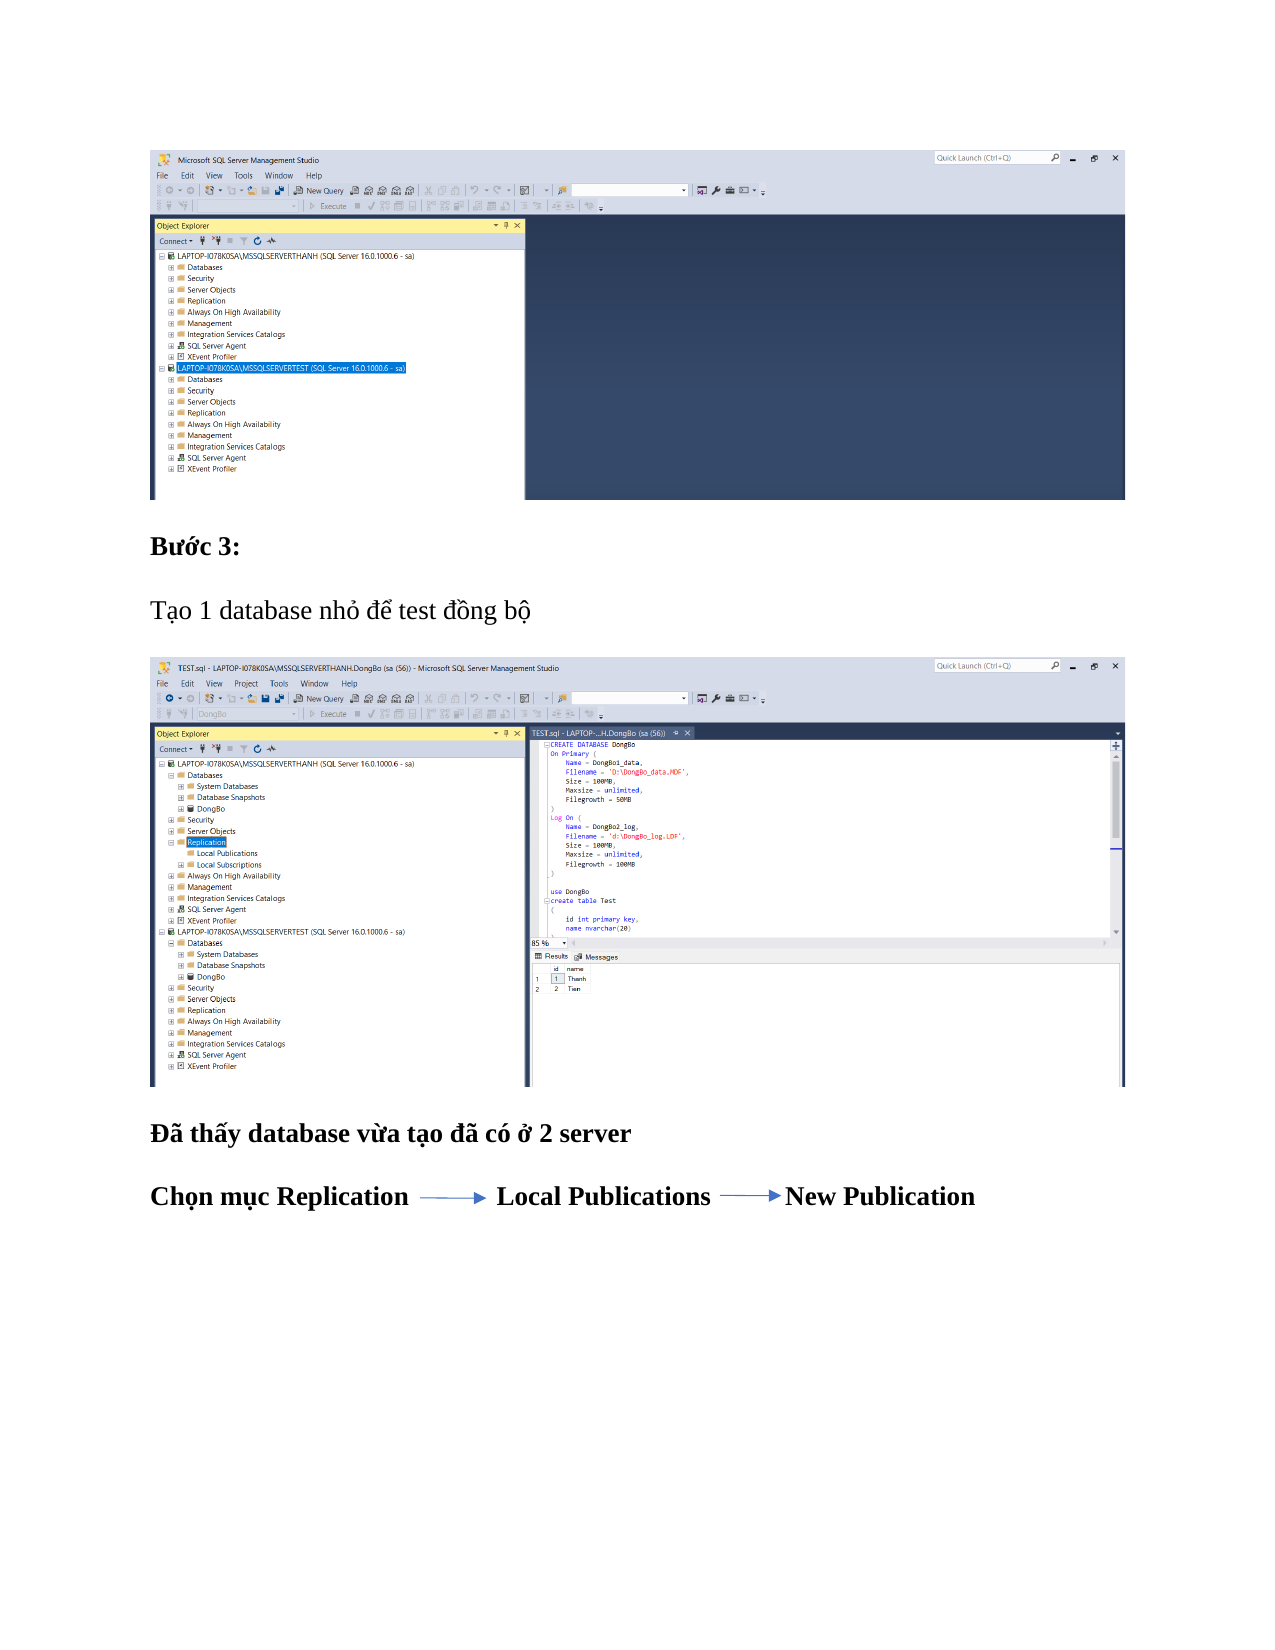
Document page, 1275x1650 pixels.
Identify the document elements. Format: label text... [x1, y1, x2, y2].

text Chọn mục Replication Local Publications New Publication [150, 1180, 1125, 1211]
picture [150, 657, 1125, 1087]
text Tạo 1 database nhỏ để test đồng bộ [150, 594, 1125, 625]
picture [150, 150, 1125, 500]
text Đã thấy database vừa tạo đã có ở 2 server [150, 1117, 1125, 1148]
text Bước 3: [150, 531, 1125, 562]
